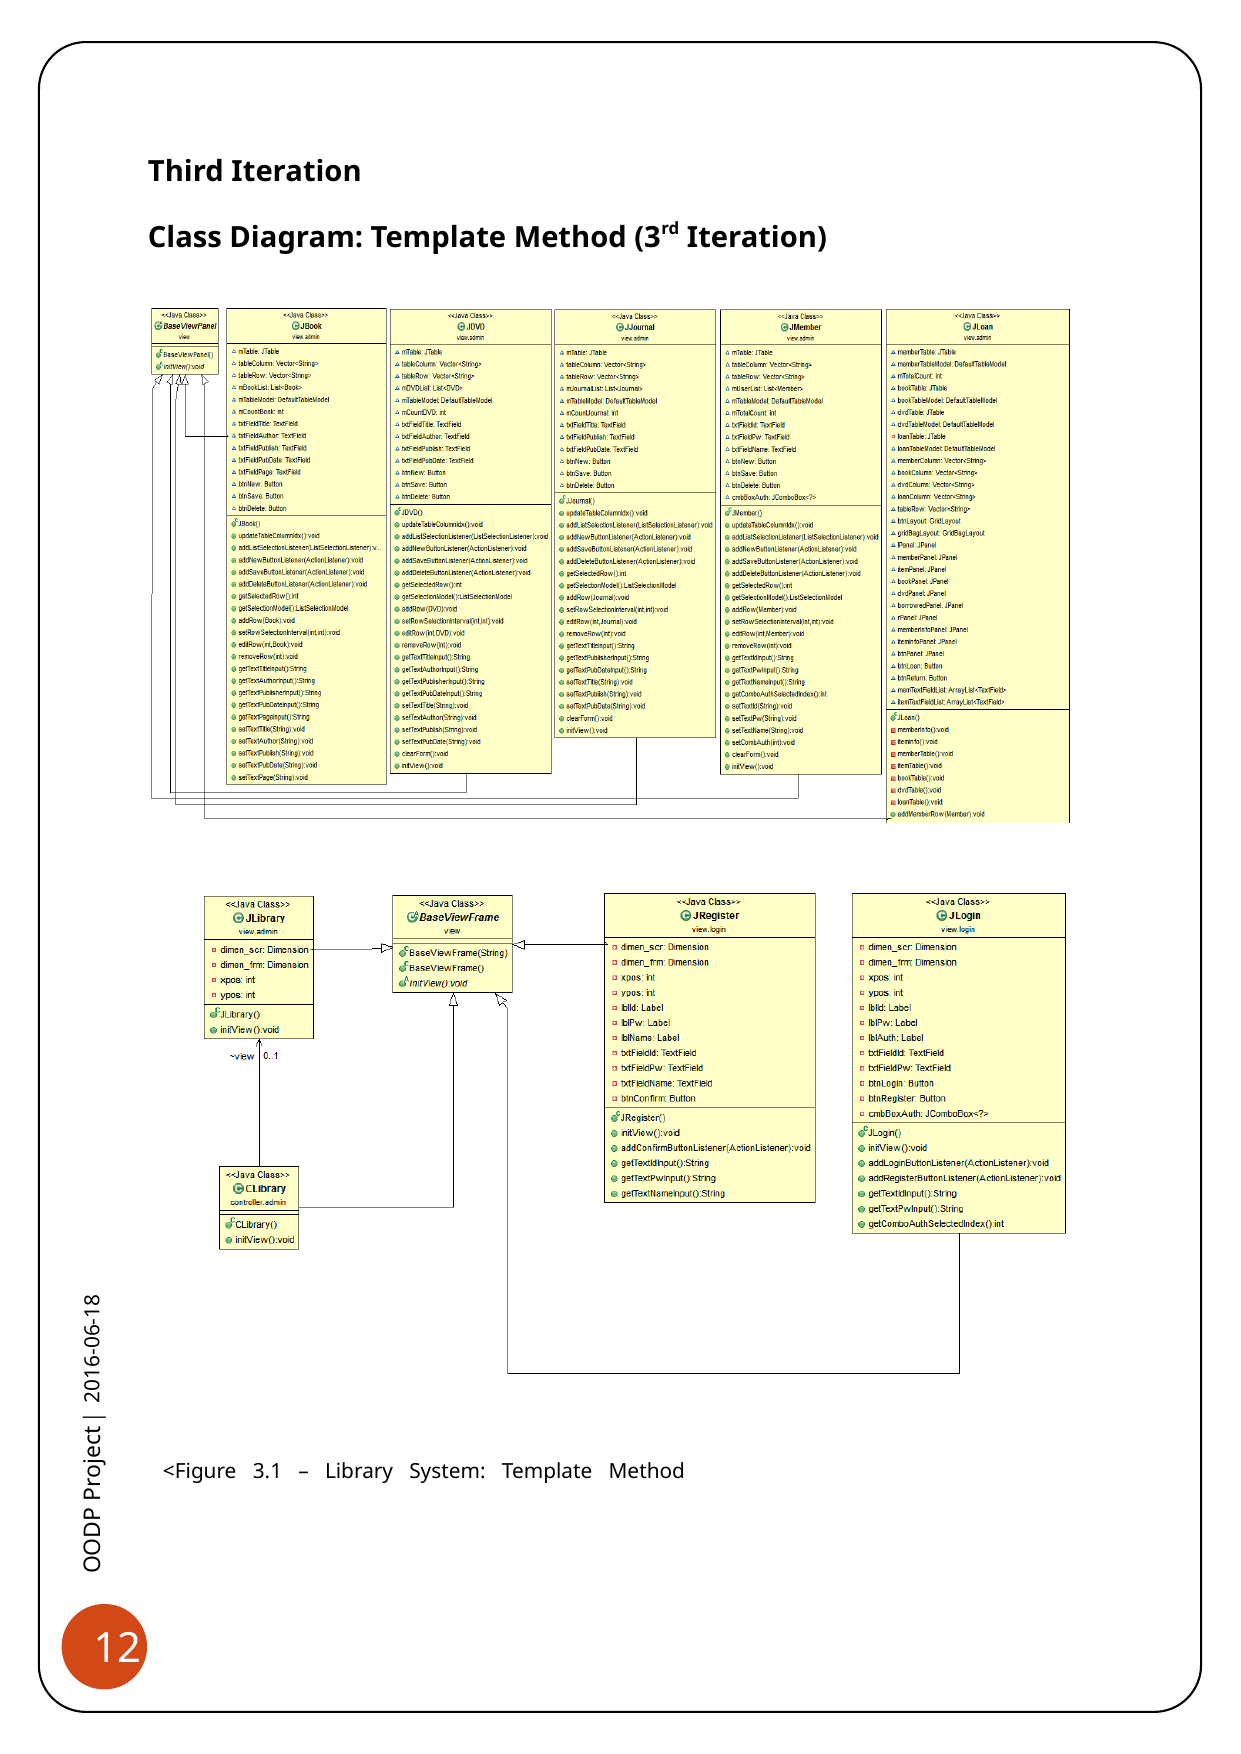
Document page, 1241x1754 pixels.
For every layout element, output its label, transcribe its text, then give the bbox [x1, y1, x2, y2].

text Class Diagram: Template Method (3rd Iteration) [148, 216, 1092, 256]
picture [147, 283, 1093, 1449]
text Third Iteration [148, 150, 1092, 190]
